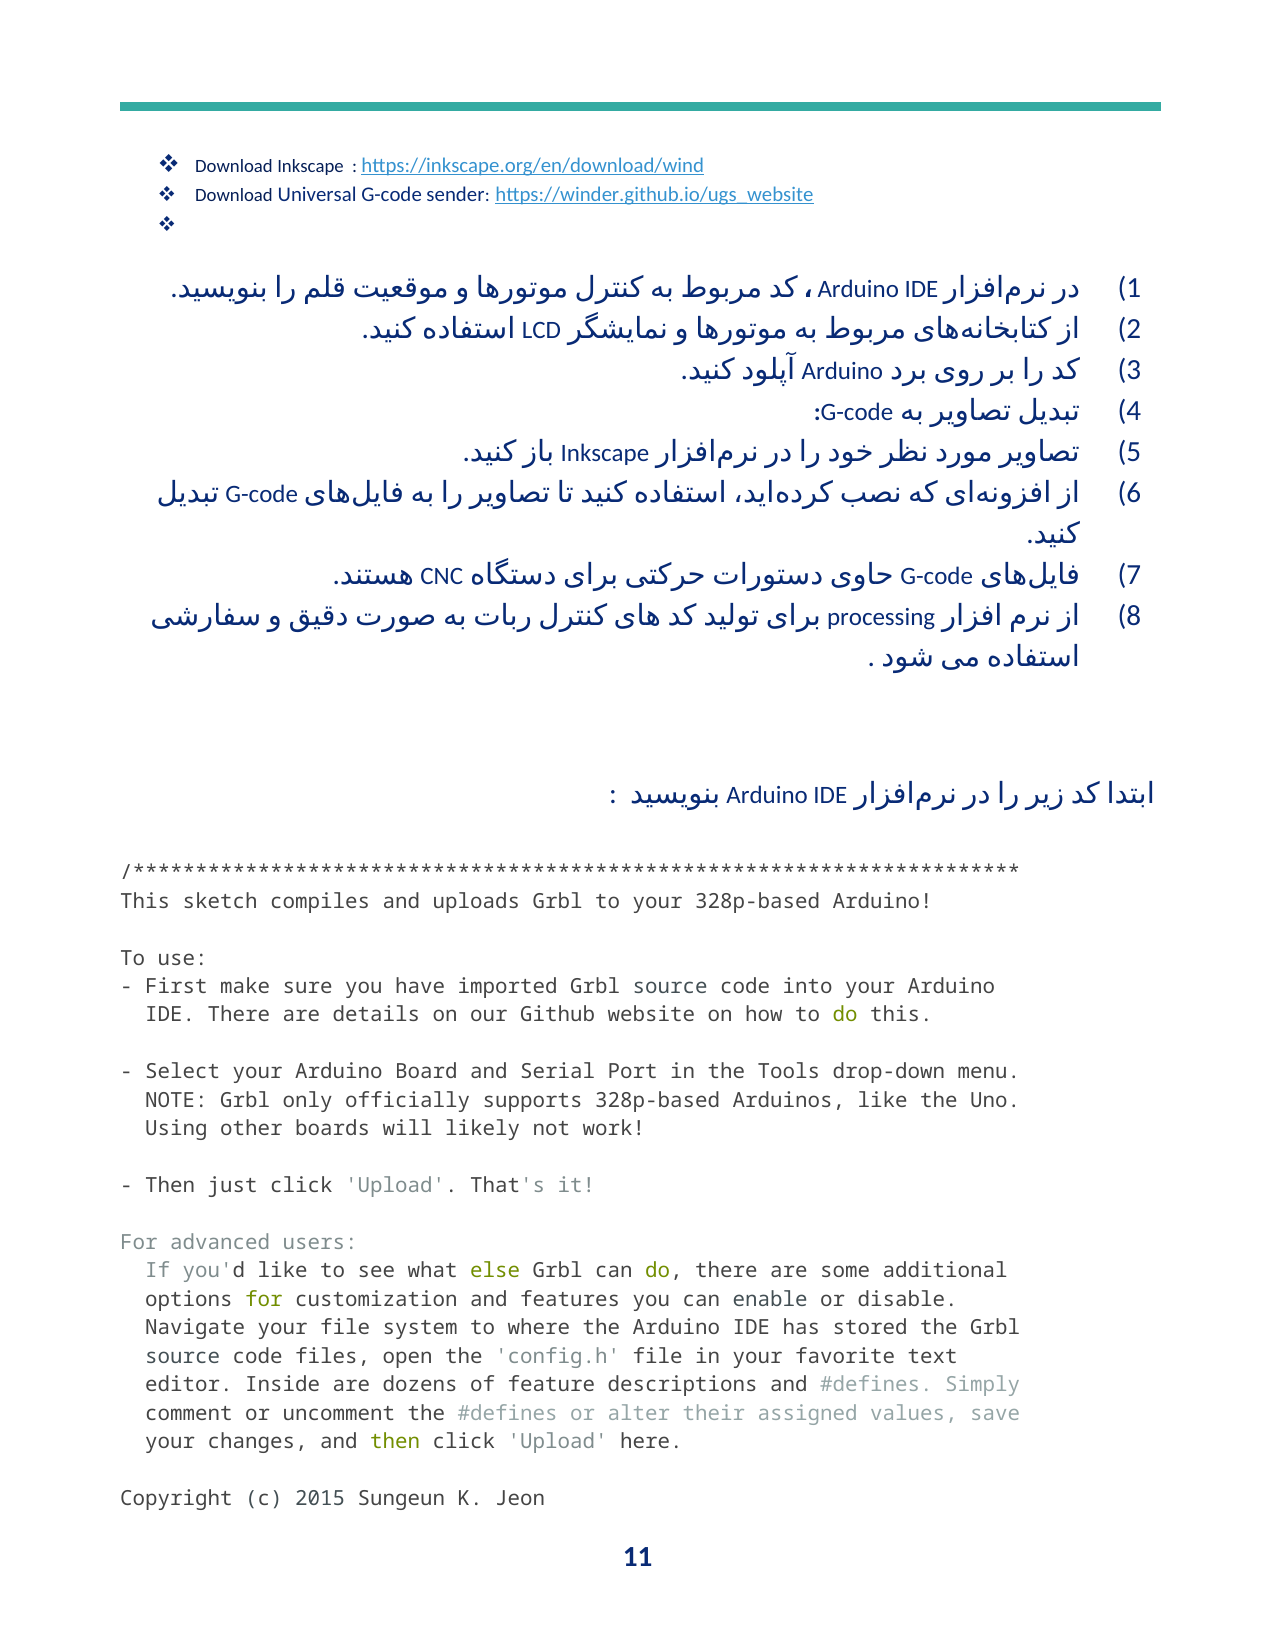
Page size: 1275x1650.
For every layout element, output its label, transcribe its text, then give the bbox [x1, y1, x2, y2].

list تصاویر مورد نظر خود را در نرم‌افزار Inkscape باز کنید. [120, 433, 1117, 469]
text If you'd like to see what else Grbl can do, there are some additional [120, 1255, 1155, 1284]
text source code files, open the 'config.h' file in your favorite text [120, 1341, 1155, 1369]
text To use: [120, 943, 1155, 971]
text This sketch compiles and uploads Grbl to your 328p-based Arduino! [120, 886, 1155, 914]
text - Then just click 'Upload'. That's it! [120, 1170, 1155, 1198]
list کد را بر روی برد Arduino آپلود کنید. [120, 351, 1117, 387]
text IDE. There are details on our Github website on how to do this. [120, 999, 1155, 1028]
list تبدیل تصاویر به G-code: [120, 392, 1117, 428]
list از نرم افزار processing برای تولید کد های کنترل ربات به صورت دقیق و سفارشی استفاده می شود . [120, 597, 1117, 673]
text your changes, and then click 'Upload' here. [120, 1426, 1155, 1454]
list فایل‌های G-code حاوی دستورات حرکتی برای دستگاه CNC هستند. [120, 556, 1117, 592]
text - First make sure you have imported Grbl source code into your Arduino [120, 971, 1155, 999]
text options for customization and features you can enable or disable. [120, 1284, 1155, 1312]
list در نرم‌افزار Arduino IDE ، کد مربوط به کنترل موتورها و موقعیت قلم را بنویسید. [120, 269, 1117, 305]
text Navigate your file system to where the Arduino IDE has stored the Grbl [120, 1312, 1155, 1341]
list از کتابخانه‌های مربوط به موتورها و نمایشگر LCD استفاده کنید. [120, 310, 1117, 346]
text - Select your Arduino Board and Serial Port in the Tools drop-down menu. [120, 1056, 1155, 1085]
list Download Universal G-code sender: https://winder.github.io/ugs_website [157, 181, 1155, 207]
list Download Inkscape : https://inkscape.org/en/download/wind [157, 152, 1155, 177]
text Copyright (c) 2015 Sungeun K. Jeon [120, 1483, 1155, 1511]
text ابتدا کد زیر را در نرم‌افزار Arduino IDE بنویسید : [120, 775, 1155, 811]
text editor. Inside are dozens of feature descriptions and #defines. Simply [120, 1369, 1155, 1398]
text NOTE: Grbl only officially supports 328p-based Arduinos, like the Uno. [120, 1085, 1155, 1113]
text /*********************************************************************** [120, 857, 1155, 886]
list از افزونه‌ای که نصب کرده‌اید، استفاده کنید تا تصاویر را به فایل‌های G-code تبدیل کنید. [120, 474, 1117, 551]
text Using other boards will likely not work! [120, 1113, 1155, 1142]
text For advanced users: [120, 1227, 1155, 1255]
text comment or uncomment the #defines or alter their assigned values, save [120, 1398, 1155, 1426]
